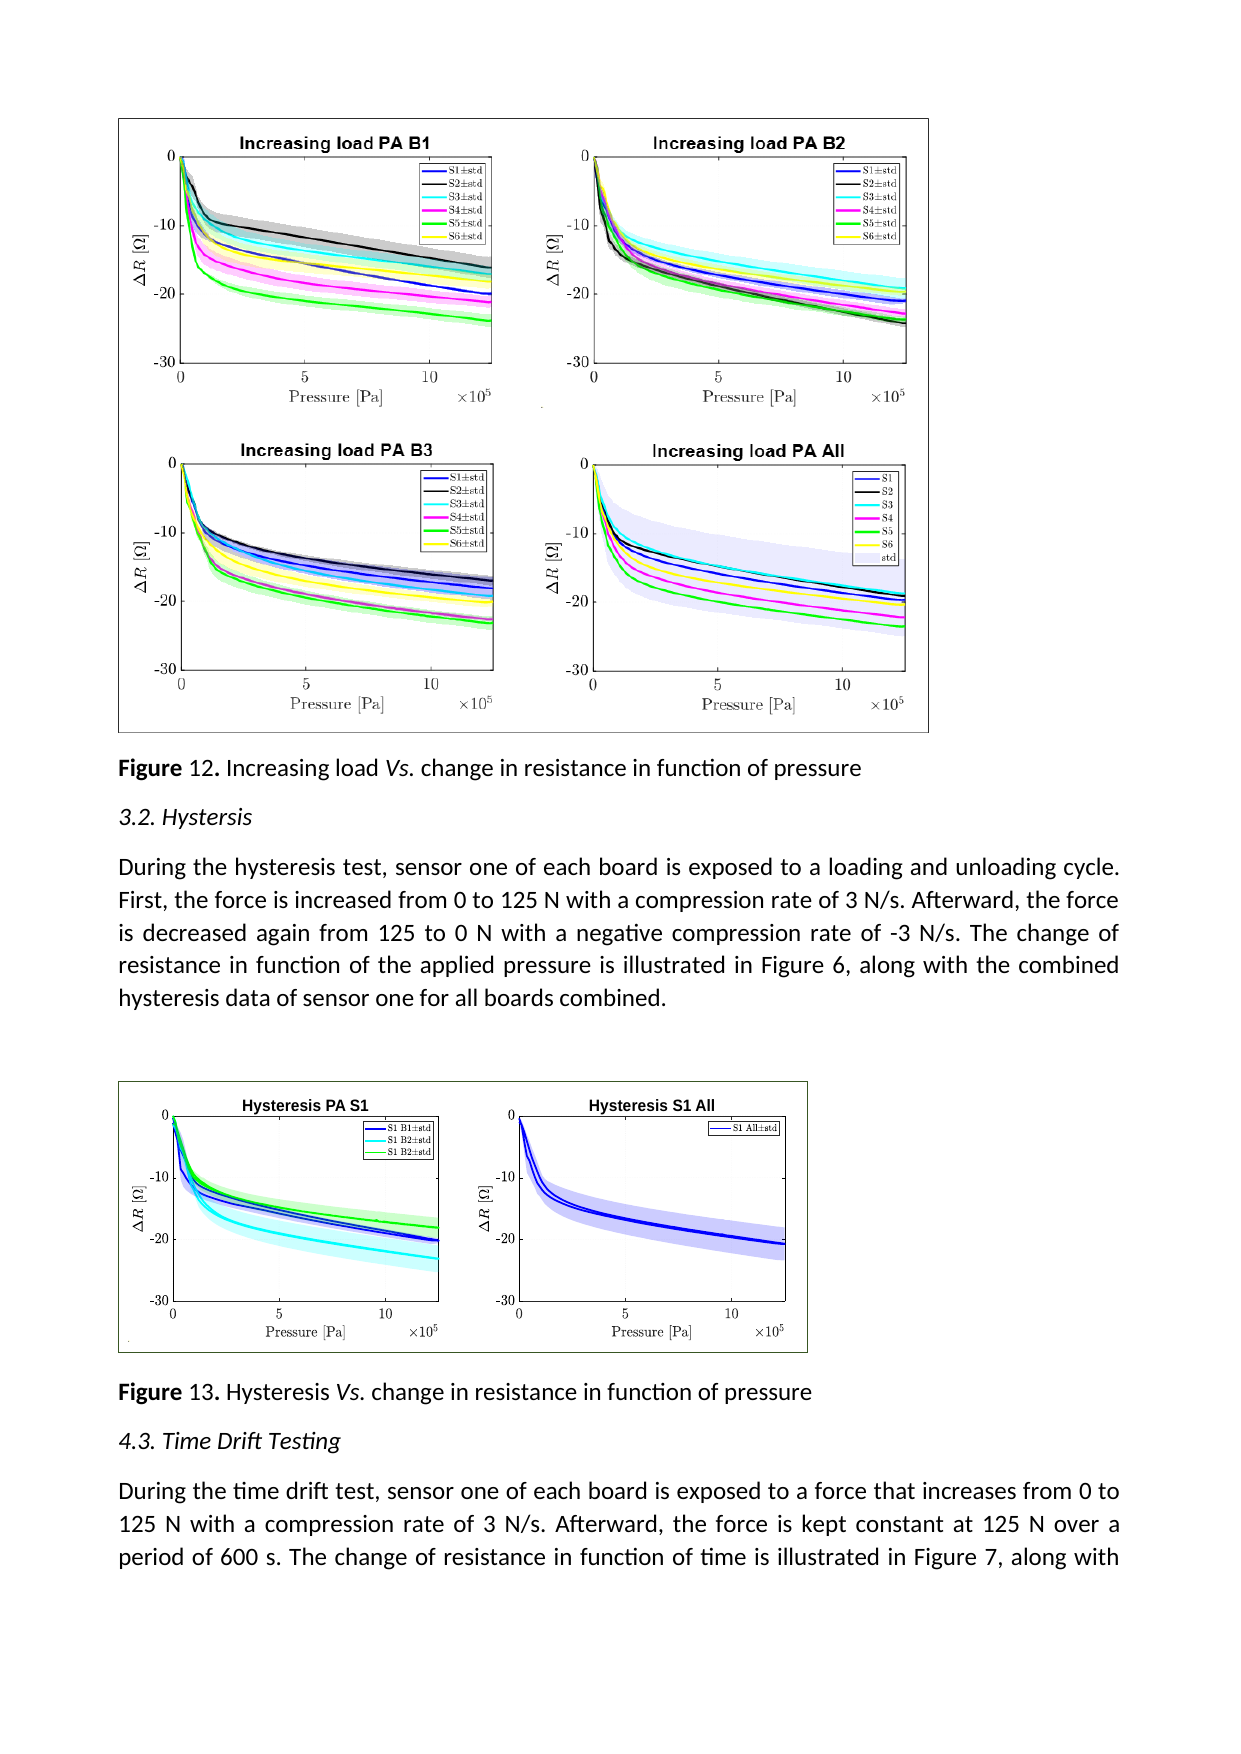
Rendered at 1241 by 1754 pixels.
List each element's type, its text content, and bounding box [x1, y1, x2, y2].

picture [118, 118, 944, 733]
text 3.2. Hystersis [118, 801, 1122, 832]
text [118, 1475, 1122, 1571]
text During the hysteresis test, sensor one of each board is exposed to a loading and unloading cycle. First, the force is increased from 0 to 125 N with a compression rate of 3 N/s. Afterward, the force is decreased again from 125 to 0 N with a negative compression rate of -3 N/s. The change of resistance in function of the applied pressure is illustrated in Figure 6, along with the combined hysteresis data of sensor one for all boards combined. [118, 851, 1122, 1013]
text 4.3. Time Drift Testing [118, 1425, 1122, 1456]
